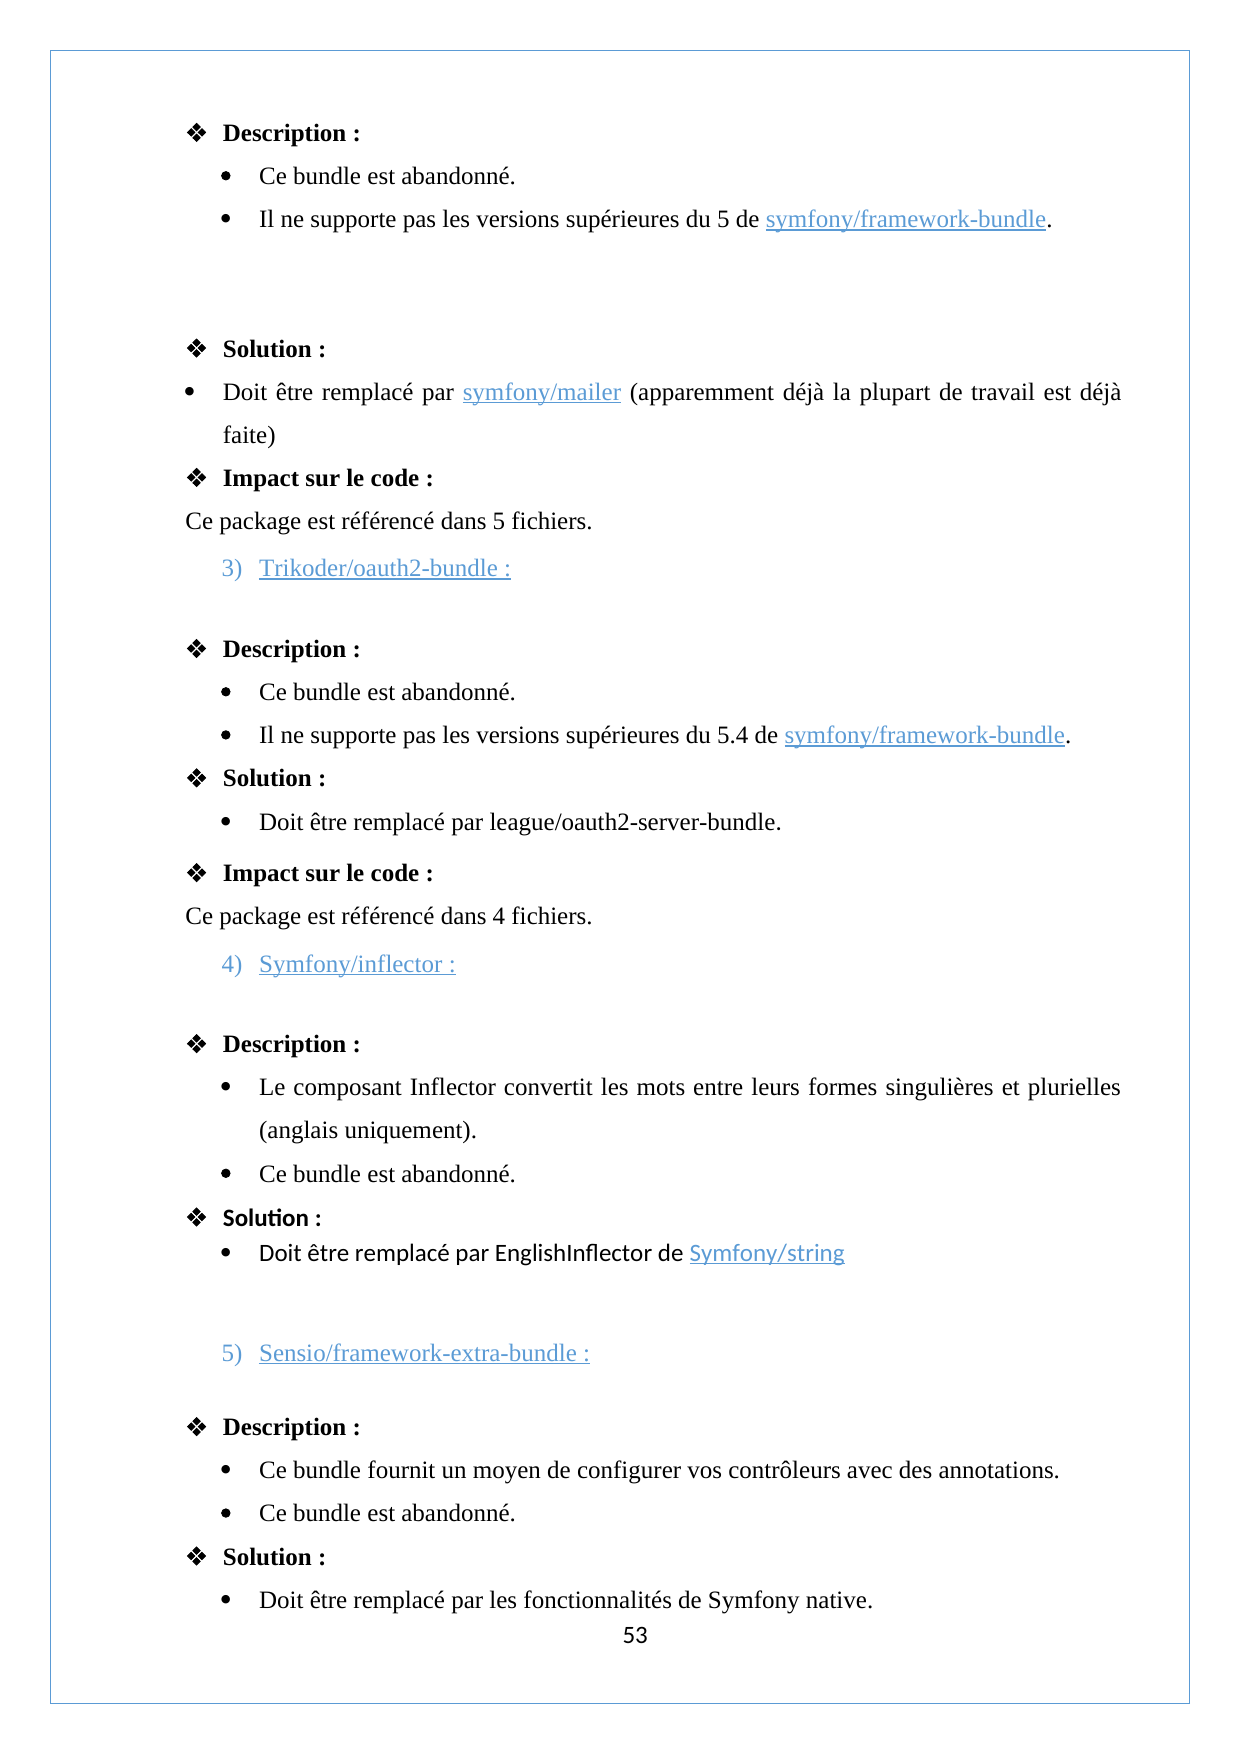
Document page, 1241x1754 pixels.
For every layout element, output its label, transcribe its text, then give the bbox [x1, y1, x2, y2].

subtitle Sensio/framework-extra-bundle : [221, 1338, 1122, 1367]
list Ce bundle est abandonné. [221, 677, 1122, 706]
list Doit être remplacé par les fonctionnalités de Symfony native. [221, 1585, 1122, 1613]
list Le composant Inflector convertit les mots entre leurs formes singulières et plurielles (anglais uniquement). [221, 1072, 1122, 1144]
list Solution : [185, 1542, 1122, 1570]
list Impact sur le code : [185, 858, 1122, 887]
list Ce bundle est abandonné. [221, 1498, 1122, 1527]
list Ce bundle est abandonné. [221, 161, 1122, 190]
list Doit être remplacé par league/oauth2-server-bundle. [221, 807, 1122, 837]
list Description : [185, 1412, 1122, 1441]
list Doit être remplacé par EnglishInflector de Symfony/string [221, 1237, 1122, 1267]
list Ce bundle est abandonné. [221, 1159, 1122, 1187]
list Impact sur le code : [185, 463, 1122, 492]
list Solution : [185, 763, 1122, 792]
list Il ne supporte pas les versions supérieures du 5 de symfony/framework-bundle. [221, 204, 1122, 233]
list Ce bundle fournit un moyen de configurer vos contrôleurs avec des annotations. [221, 1455, 1122, 1484]
subtitle Trikoder/oauth2-bundle : [221, 553, 1122, 582]
list Doit être remplacé par symfony/mailer (apparemment déjà la plupart de travail est déjà faite) [185, 377, 1122, 449]
list Description : [185, 1029, 1122, 1058]
list Solution : [185, 1202, 1122, 1232]
list Description : [185, 118, 1122, 147]
list Description : [185, 634, 1122, 663]
text Ce package est référencé dans 5 fichiers. [148, 506, 1122, 535]
subtitle Symfony/inflector : [221, 949, 1122, 977]
list Il ne supporte pas les versions supérieures du 5.4 de symfony/framework-bundle. [221, 720, 1122, 749]
text Ce package est référencé dans 4 fichiers. [148, 901, 1122, 930]
list Solution : [185, 334, 1122, 362]
